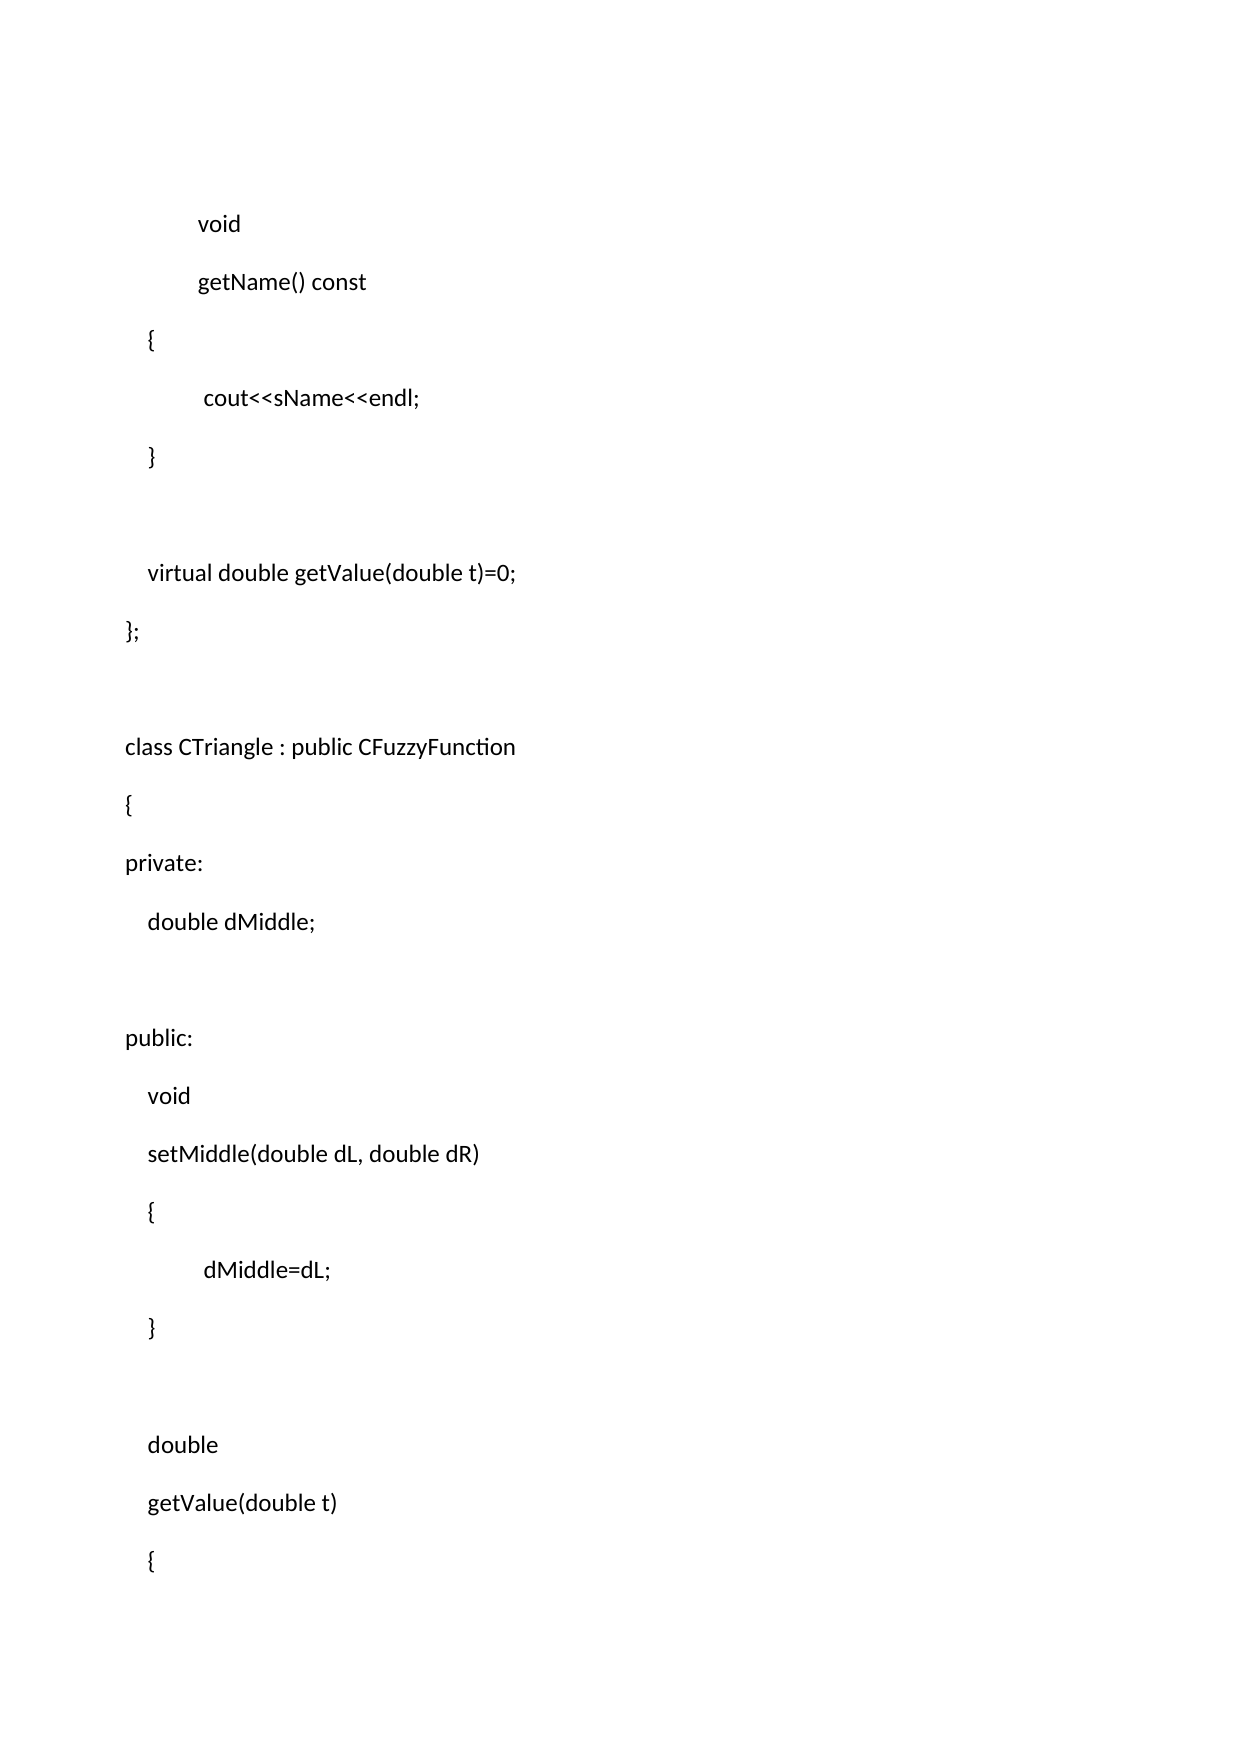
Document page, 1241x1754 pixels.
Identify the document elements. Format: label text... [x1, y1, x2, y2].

text cout<<sName<<endl; [125, 382, 1026, 413]
text { [125, 1196, 1026, 1227]
text private: [125, 847, 1026, 878]
text dMiddle=dL; [125, 1254, 1026, 1285]
text } [125, 441, 1026, 471]
text void [125, 208, 1026, 239]
text void [125, 1080, 1026, 1111]
text double dMiddle; [125, 906, 1026, 936]
text public: [125, 1022, 1026, 1052]
text } [125, 1312, 1026, 1343]
text }; [125, 615, 1026, 646]
text { [125, 324, 1026, 355]
text virtual double getValue(double t)=0; [125, 557, 1026, 587]
text getValue(double t) [125, 1487, 1026, 1517]
text getName() const [125, 266, 1026, 297]
text double [125, 1429, 1026, 1459]
text class CTriangle : public CFuzzyFunction [125, 731, 1026, 762]
text { [125, 789, 1026, 820]
text { [125, 1545, 1026, 1576]
text setMiddle(double dL, double dR) [125, 1138, 1026, 1169]
